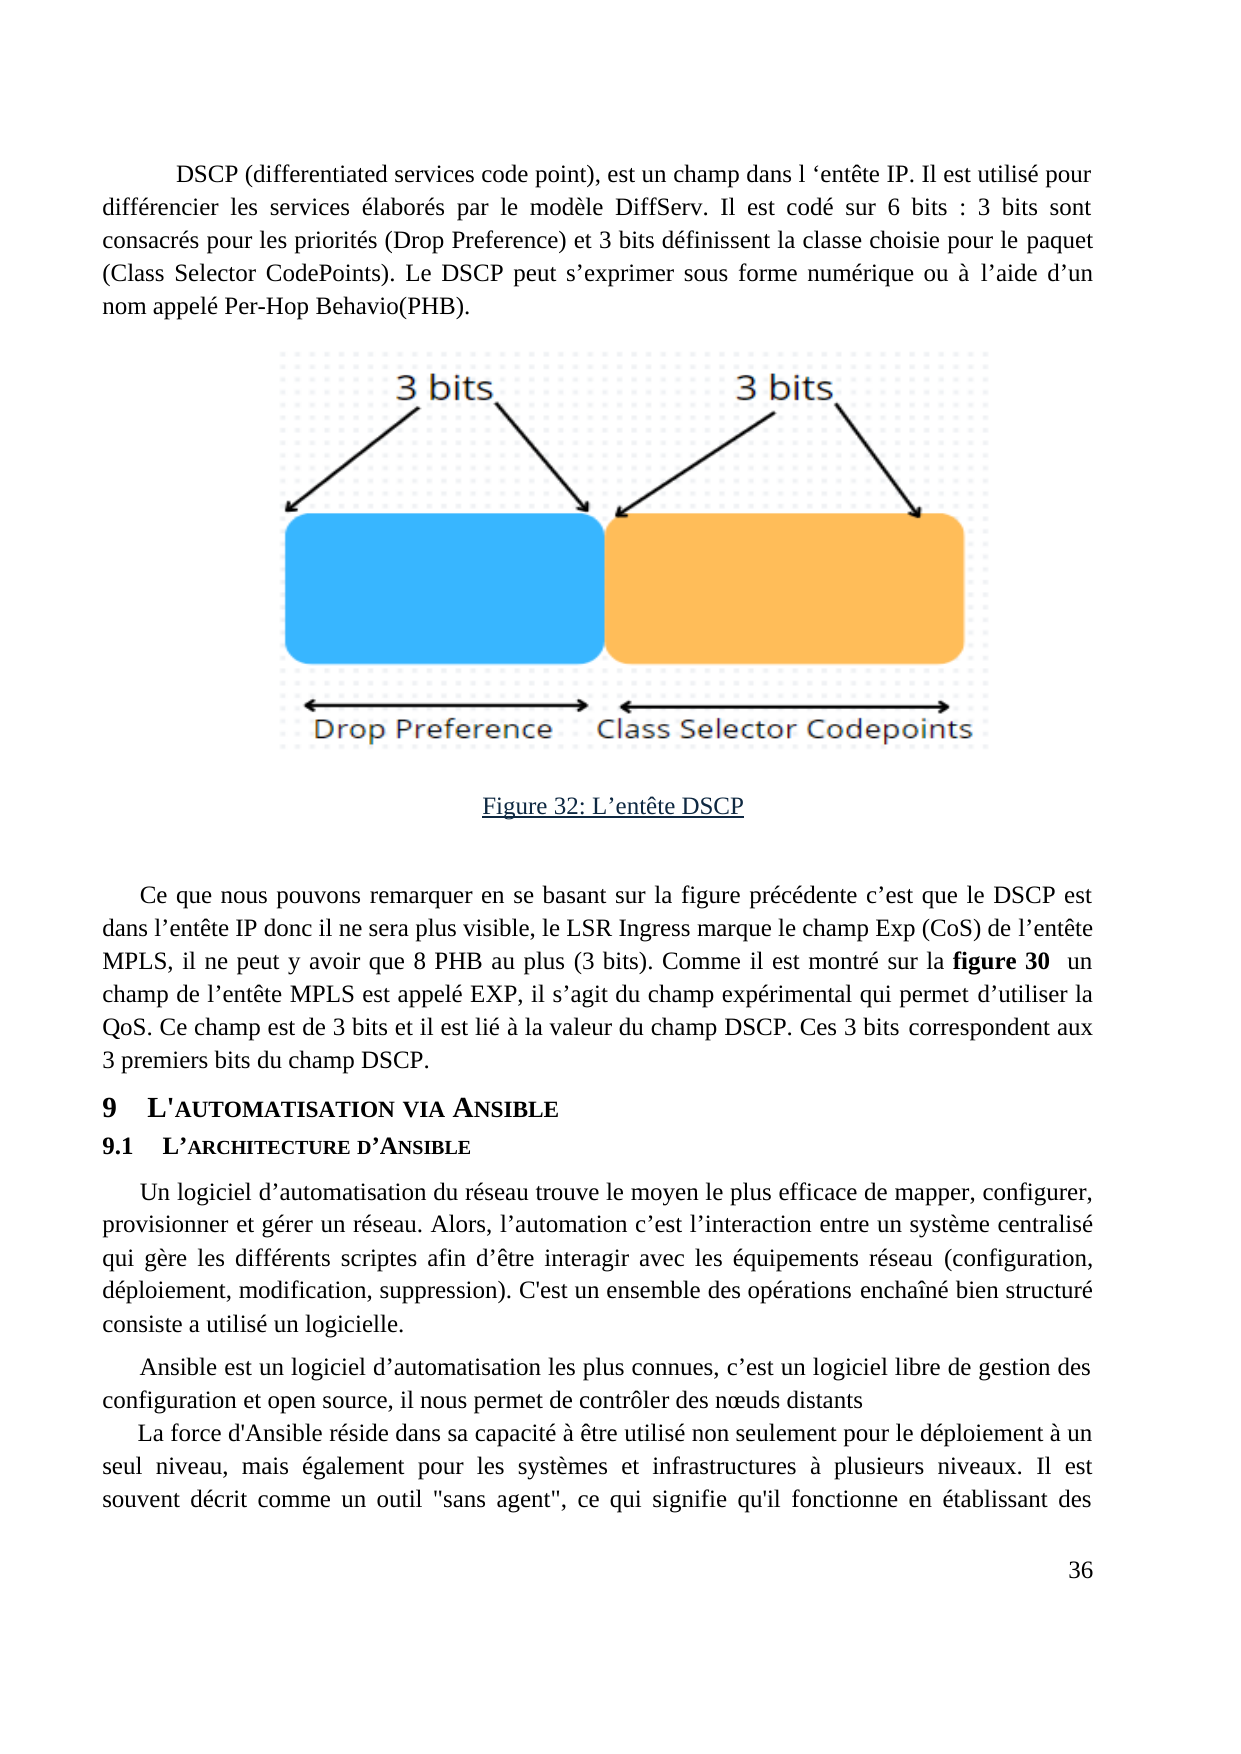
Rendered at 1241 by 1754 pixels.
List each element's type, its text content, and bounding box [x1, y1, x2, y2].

text Un logiciel d’automatisation du réseau trouve le moyen le plus efficace de mapper, configurer, provisionner et gérer un réseau. Alors, l’automation c’est l’interaction entre un système centralisé qui gère les différents scriptes afin d’être interagir avec les équipements réseau (configuration, déploiement, modification, suppression). C'est un ensemble des opérations enchaîné bien structuré consiste a utilisé un logicielle. [102, 1177, 1093, 1337]
text Ce que nous pouvons remarquer en se basant sur la figure précédente c’est que le DSCP est dans l’entête IP donc il ne sera plus visible, le LSR Ingress marque le champ Exp (CoS) de l’entête MPLS, il ne peut y avoir que 8 PHB au plus (3 bits). Comme il est montré sur la figure 30 un champ de l’entête MPLS est appelé EXP, il s’agit du champ expérimental qui permet d’utiliser la QoS. Ce champ est de 3 bits et il est lié à la valeur du champ DSCP. Ces 3 bits correspondent aux 3 premiers bits du champ DSCP. [102, 880, 1093, 1073]
subtitle L'automatisation via Ansible [102, 1090, 1093, 1124]
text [102, 1418, 1093, 1513]
subtitle L’architecture d’Ansible [102, 1131, 1093, 1160]
text Ansible est un logiciel d’automatisation les plus connues, c’est un logiciel libre de gestion des configuration et open source, il nous permet de contrôler des nœuds distants [102, 1352, 1092, 1414]
text DSCP (differentiated services code point), est un champ dans l ‘entête IP. Il est utilisé pour différencier les services élaborés par le modèle DiffServ. Il est codé sur 6 bits : 3 bits sont consacrés pour les priorités (Drop Preference) et 3 bits définissent la classe choisie pour le paquet (Class Selector CodePoints). Le DSCP peut s’exprimer sous forme numérique ou à l’aide d’un nom appelé Per-Hop Behavio(PHB). [102, 159, 1093, 320]
picture [273, 346, 996, 754]
